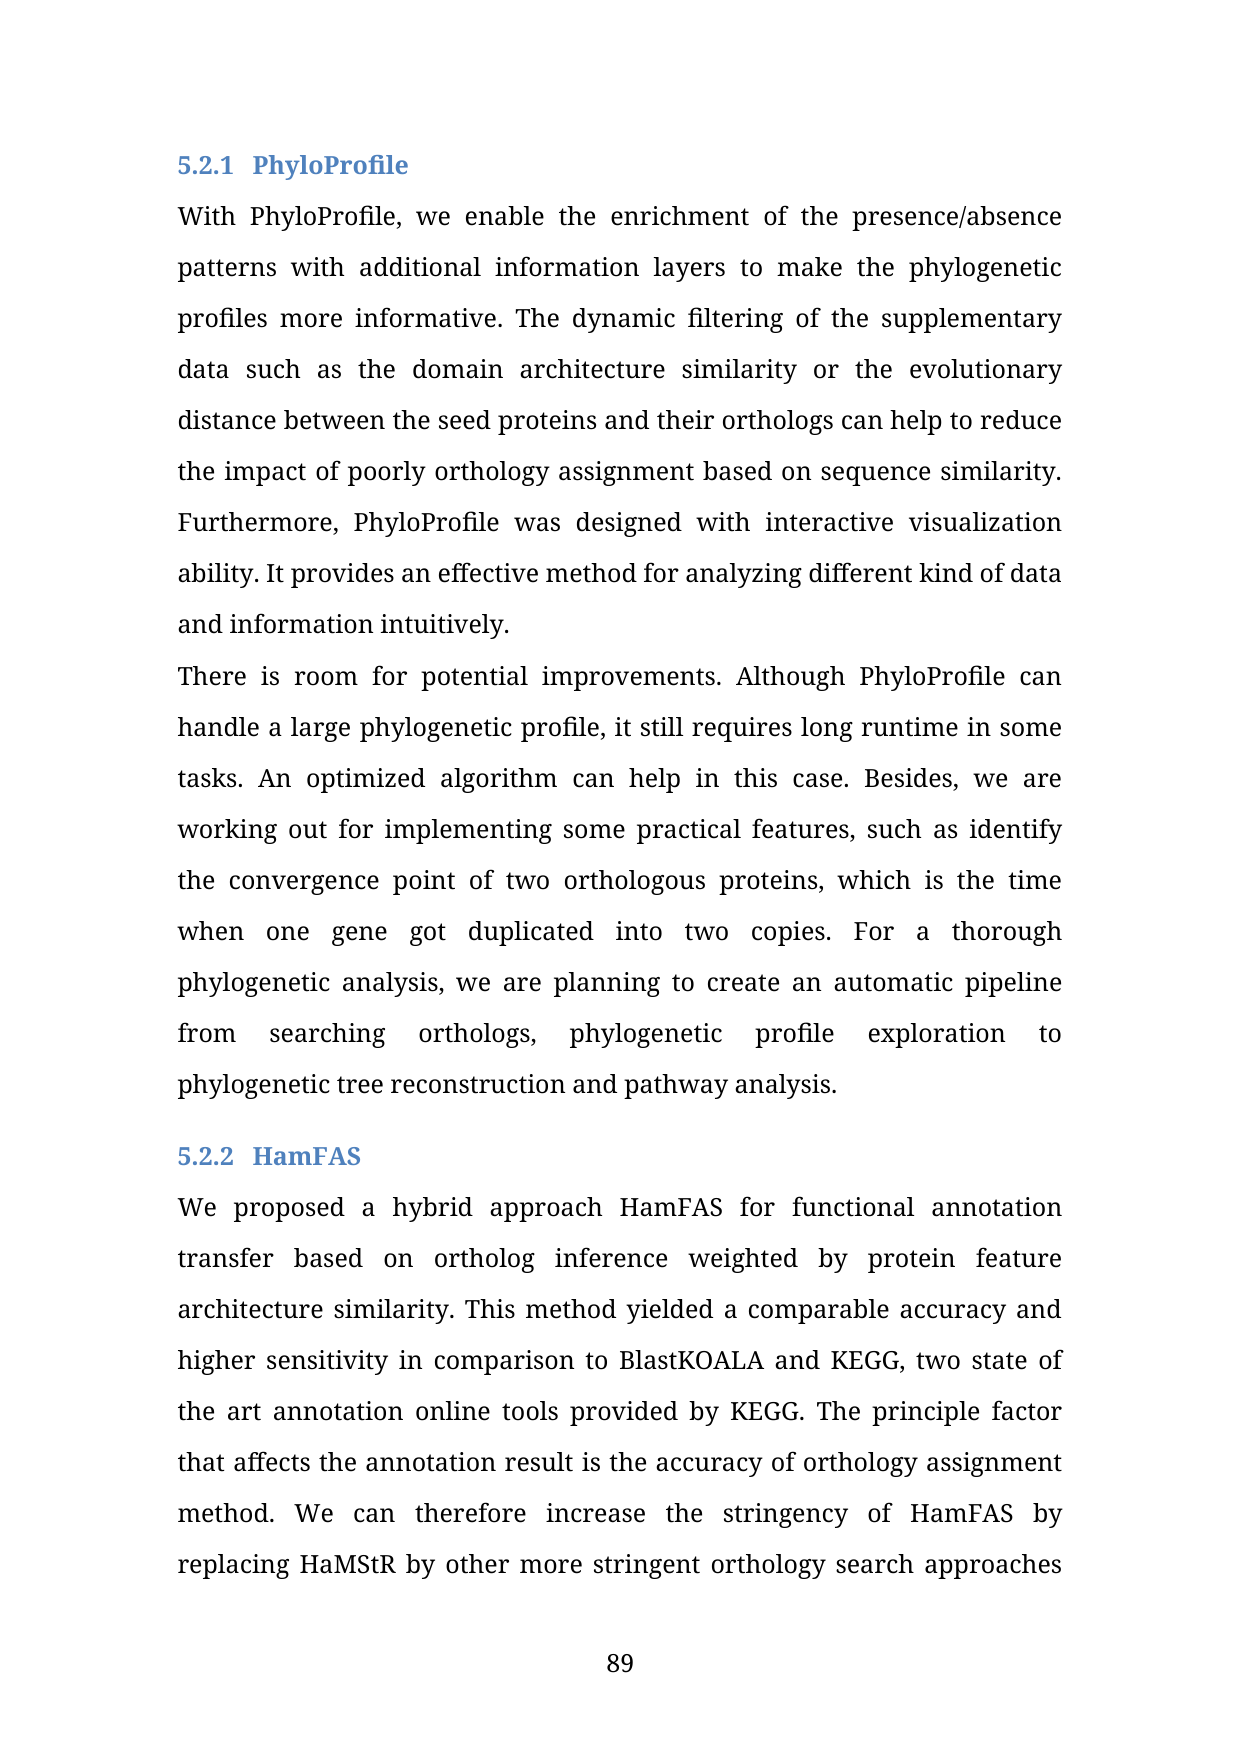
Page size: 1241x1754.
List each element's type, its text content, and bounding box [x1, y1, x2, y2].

text There is room for potential improvements. Although PhyloProfile can handle a large phylogenetic profile, it still requires long runtime in some tasks. An optimized algorithm can help in this case. Besides, we are working out for implementing some practical features, such as identify the convergence point of two orthologous proteins, which is the time when one gene got duplicated into two copies. For a thorough phylogenetic analysis, we are planning to create an automatic pipeline from searching orthologs, phylogenetic profile exploration to phylogenetic tree reconstruction and pathway analysis. [177, 658, 1063, 1101]
subtitle PhyloProfile [177, 148, 1063, 182]
subtitle HamFAS [177, 1138, 1063, 1172]
text With PhyloProfile, we enable the enrichment of the presence/absence patterns with additional information layers to make the phylogenetic profiles more informative. The dynamic filtering of the supplementary data such as the domain architecture similarity or the evolutionary distance between the seed proteins and their orthologs can help to reduce the impact of poorly orthology assignment based on sequence similarity. Furthermore, PhyloProfile was designed with interactive visualization ability. It provides an effective method for analyzing different kind of data and information intuitively. [177, 199, 1063, 641]
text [177, 1189, 1063, 1581]
